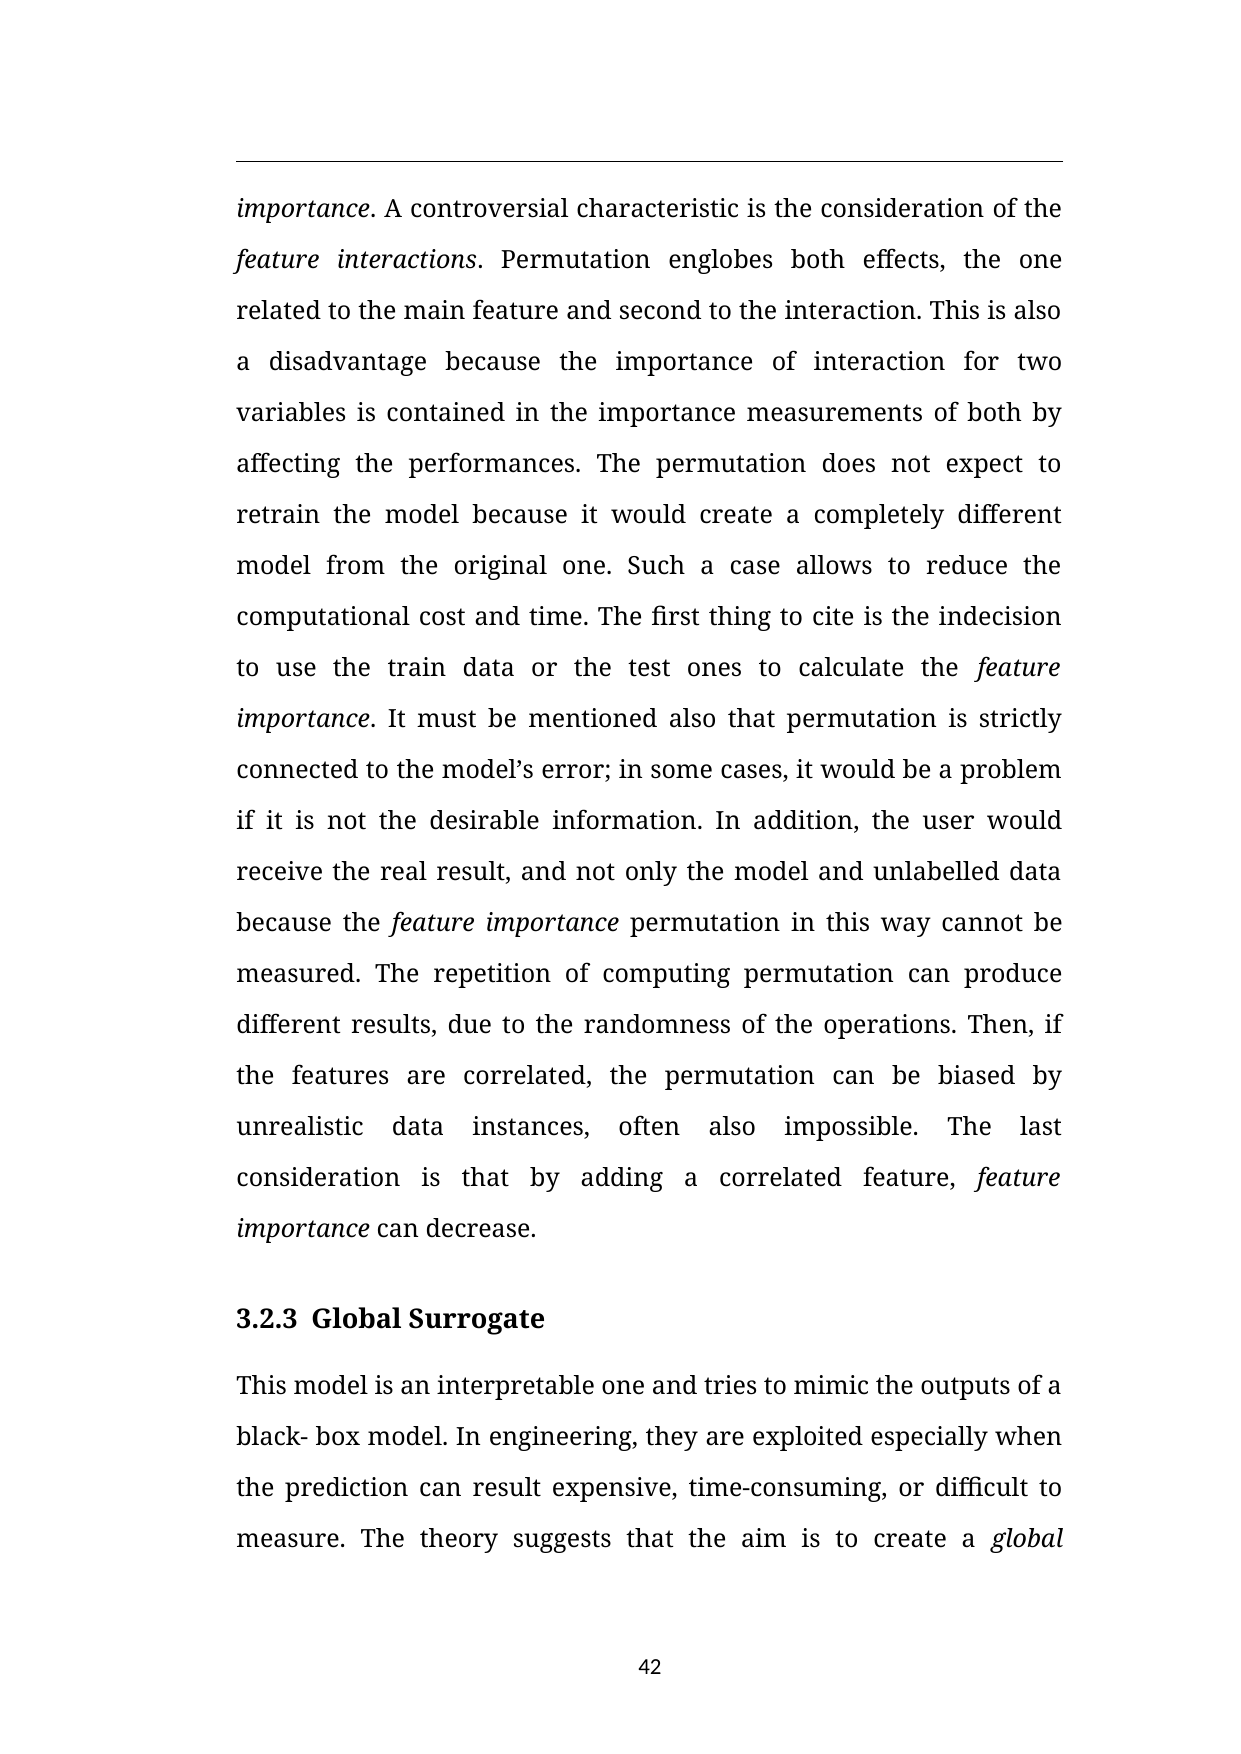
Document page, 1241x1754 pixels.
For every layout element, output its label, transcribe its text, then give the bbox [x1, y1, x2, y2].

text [236, 190, 1063, 1245]
subtitle Global Surrogate [236, 1300, 1063, 1337]
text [236, 1367, 1063, 1555]
